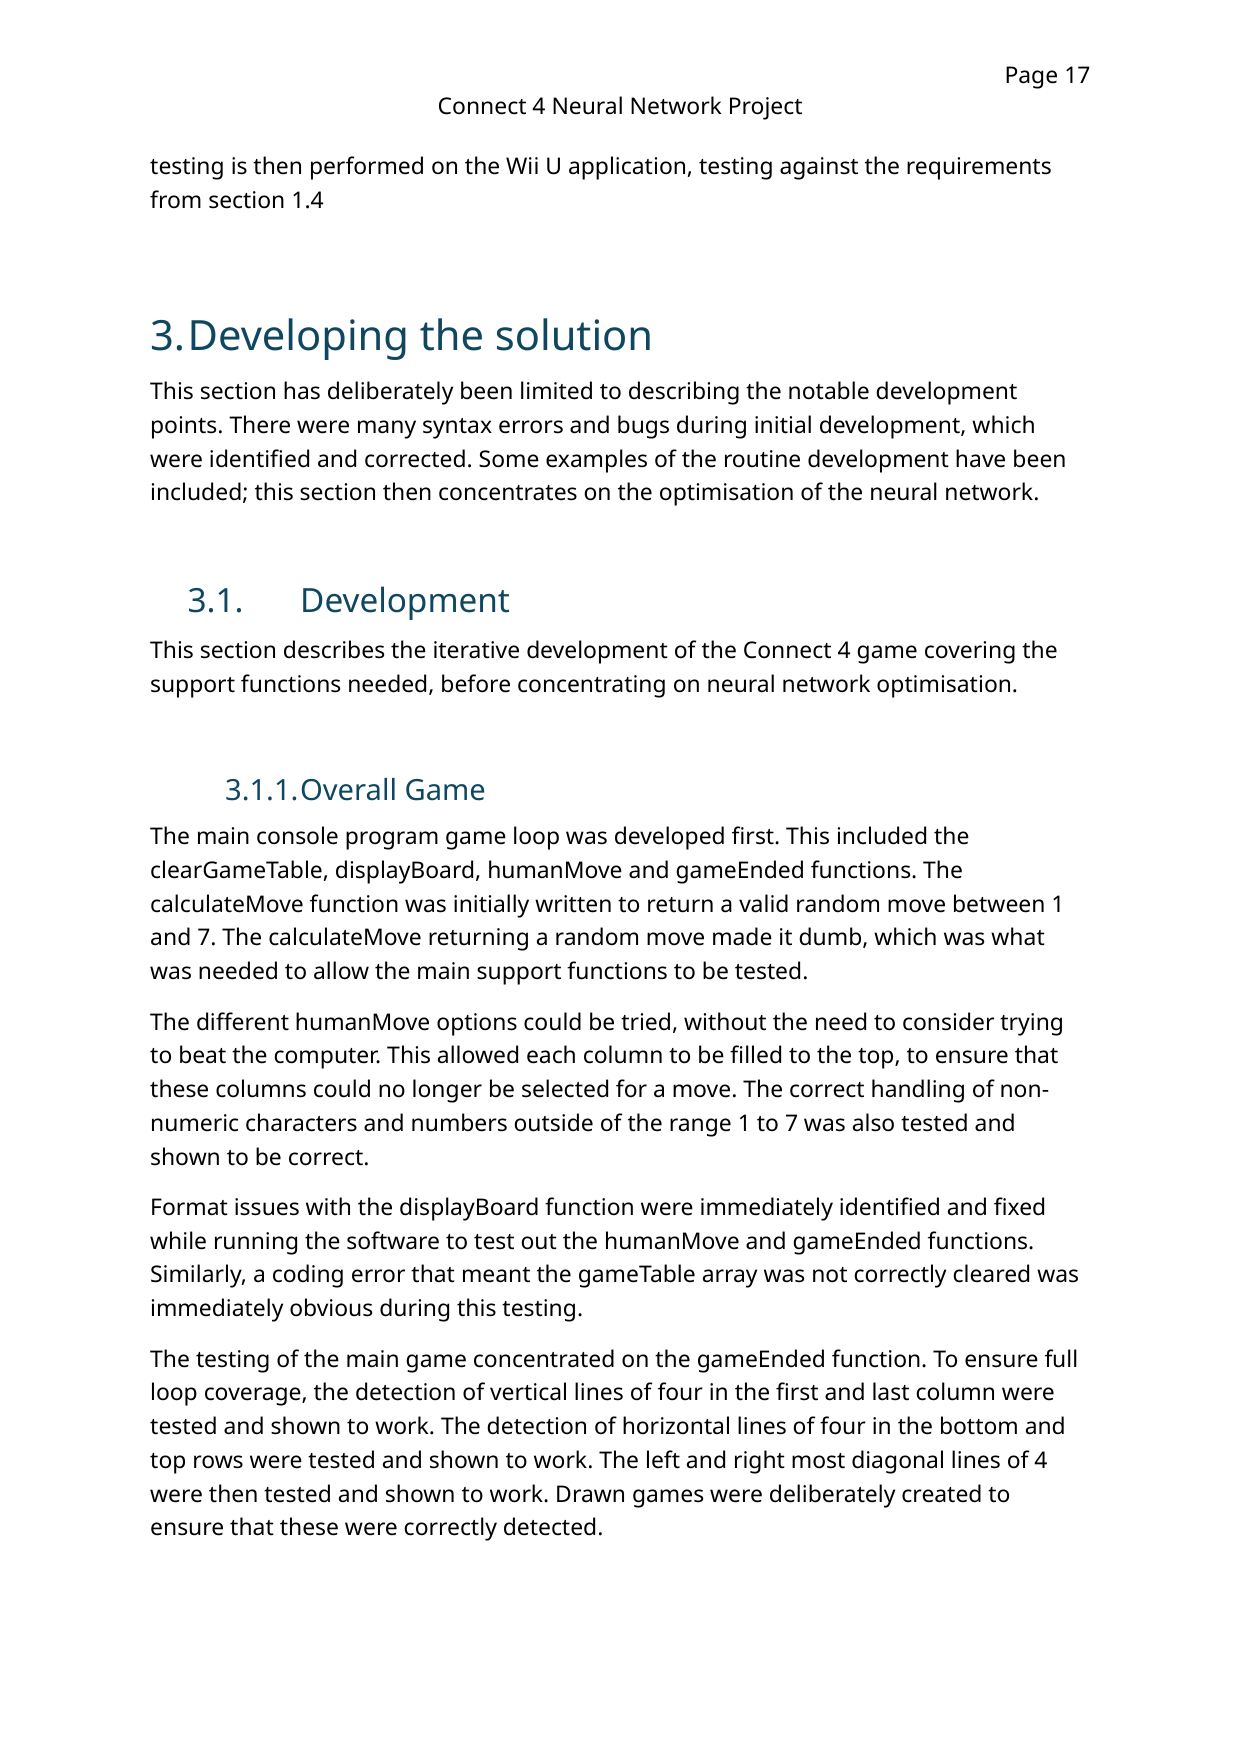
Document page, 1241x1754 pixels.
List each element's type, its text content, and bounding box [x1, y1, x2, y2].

text The different humanMove options could be tried, without the need to consider trying to beat the computer. This allowed each column to be filled to the top, to ensure that these columns could no longer be selected for a move. The correct handling of non-numeric characters and numbers outside of the range 1 to 7 was also tested and shown to be correct. [150, 1006, 1090, 1172]
subtitle Development [187, 577, 1090, 622]
text Format issues with the displayBoard function were immediately identified and fixed while running the software to test out the humanMove and gameEnded functions. Similarly, a coding error that meant the gameTable array was not correctly cleared was immediately obvious during this testing. [150, 1191, 1090, 1323]
text The testing of the main game concentrated on the gameEnded function. To ensure full loop coverage, the detection of vertical lines of four in the first and last column were tested and shown to work. The detection of horizontal lines of four in the bottom and top rows were tested and shown to work. The left and right most diagonal lines of 4 were then tested and shown to work. Drawn games were deliberately created to ensure that these were correctly detected. [150, 1343, 1090, 1543]
text The main console program game loop was developed first. This included the clearGameTable, displayBoard, humanMove and gameEnded functions. The calculateMove function was initially written to return a valid random move between 1 and 7. The calculateMove returning a random move made it dumb, which was what was needed to allow the main support functions to be tested. [150, 820, 1090, 986]
text This section describes the iterative development of the Connect 4 game covering the support functions needed, before concentrating on neural network optimisation. [150, 634, 1090, 699]
subtitle Developing the solution [150, 305, 1090, 362]
subtitle Overall Game [225, 769, 1090, 809]
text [150, 150, 1090, 215]
text This section has deliberately been limited to describing the notable development points. There were many syntax errors and bugs during initial development, which were identified and corrected. Some examples of the routine development have been included; this section then concentrates on the optimisation of the neural network. [150, 375, 1090, 507]
